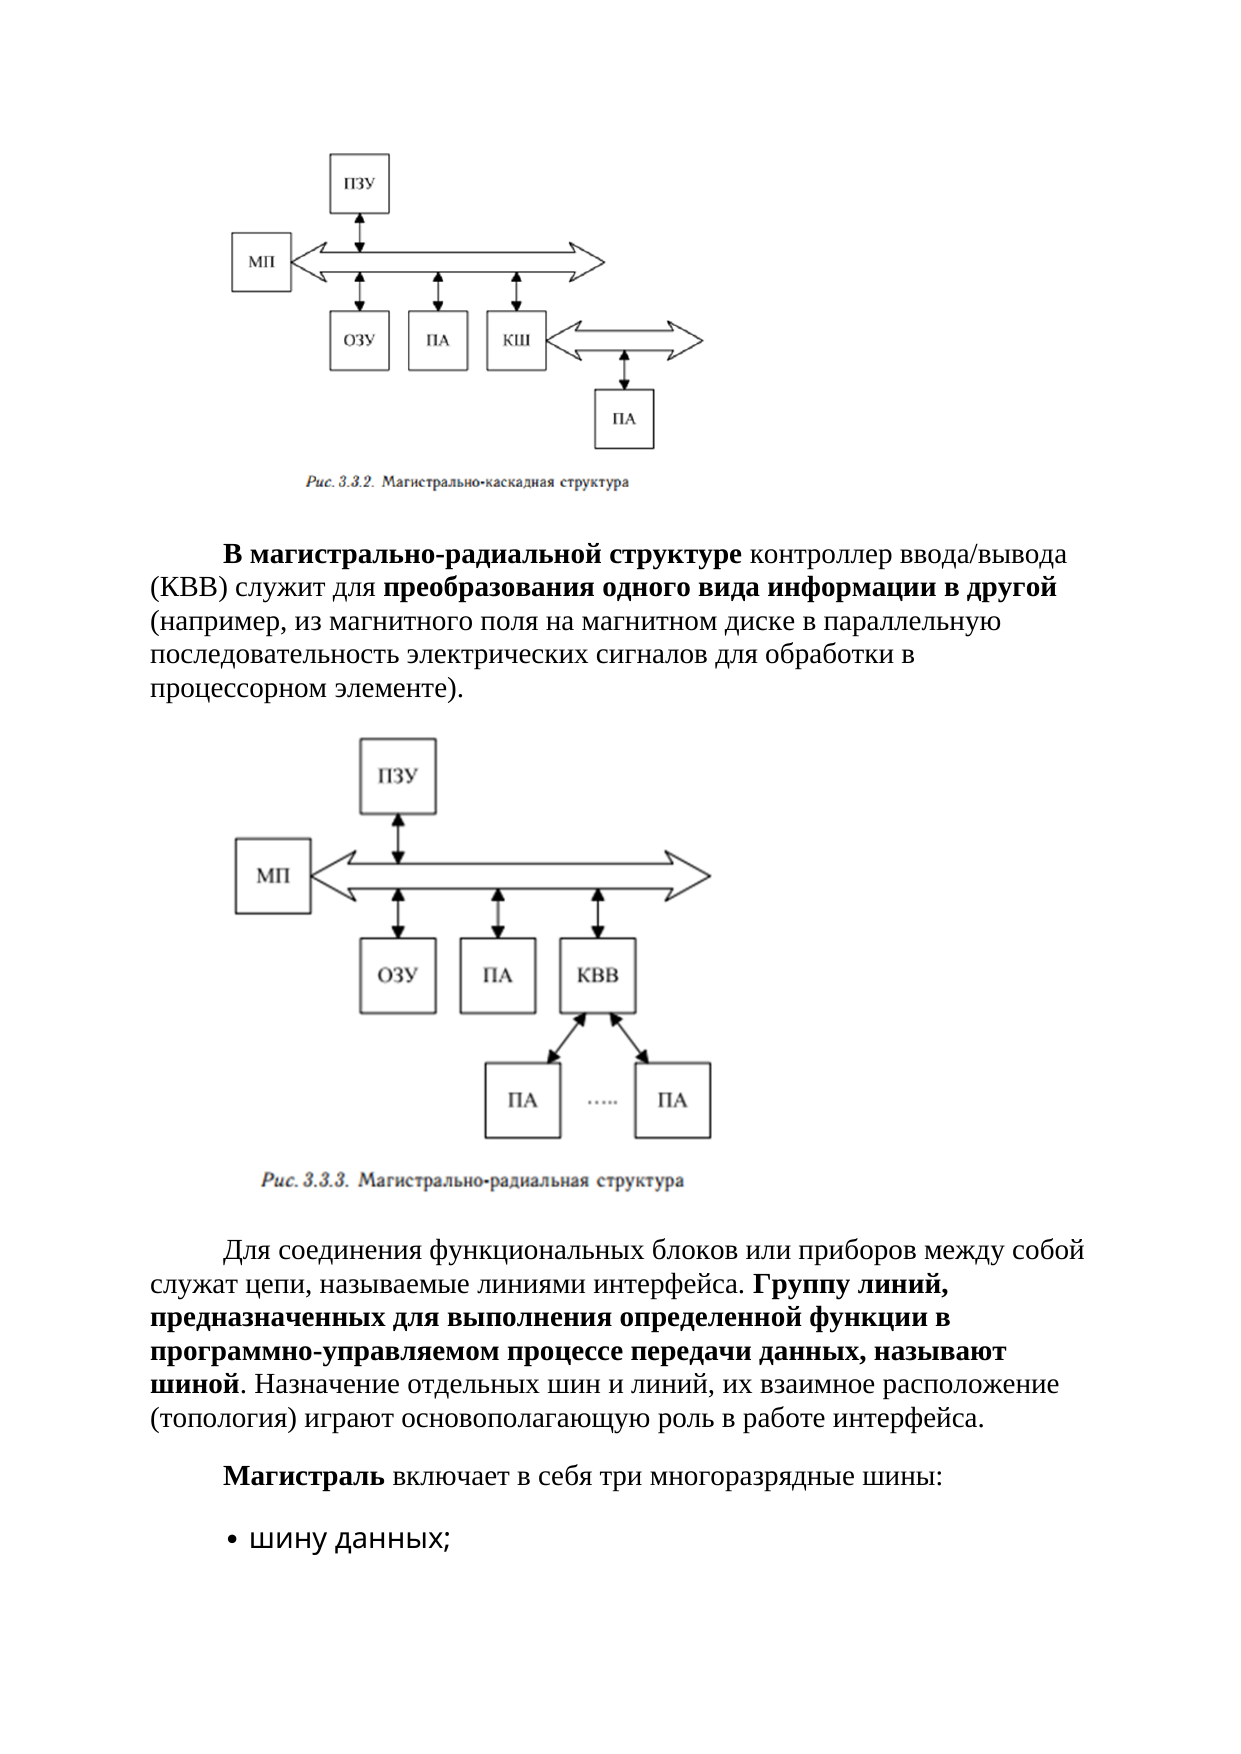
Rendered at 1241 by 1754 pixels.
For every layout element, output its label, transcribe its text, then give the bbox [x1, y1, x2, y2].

text Магистраль включает в себя три многоразрядные шины: [150, 1458, 1090, 1492]
text В магистрально-радиальной структуре контроллер ввода/вывода (КВВ) служит для преобразования одного вида информации в другой (например, из магнитного поля на магнитном диске в параллельную последовательность электрических сигналов для обработки в процессорном элементе). [150, 536, 1090, 704]
picture [222, 728, 730, 1208]
text Для соединения функциональных блоков или приборов между собой служат цепи, называемые линиями интерфейса. Группу линий, предназначенных для выполнения определенной функции в программно-управляемом процессе передачи данных, называют шиной. Назначение отдельных шин и линий, их взаимное расположение (топология) играют основополагающую роль в работе интерфейса. [150, 1232, 1090, 1433]
text ∙ шину данных; [150, 1517, 1090, 1557]
picture [222, 150, 741, 511]
